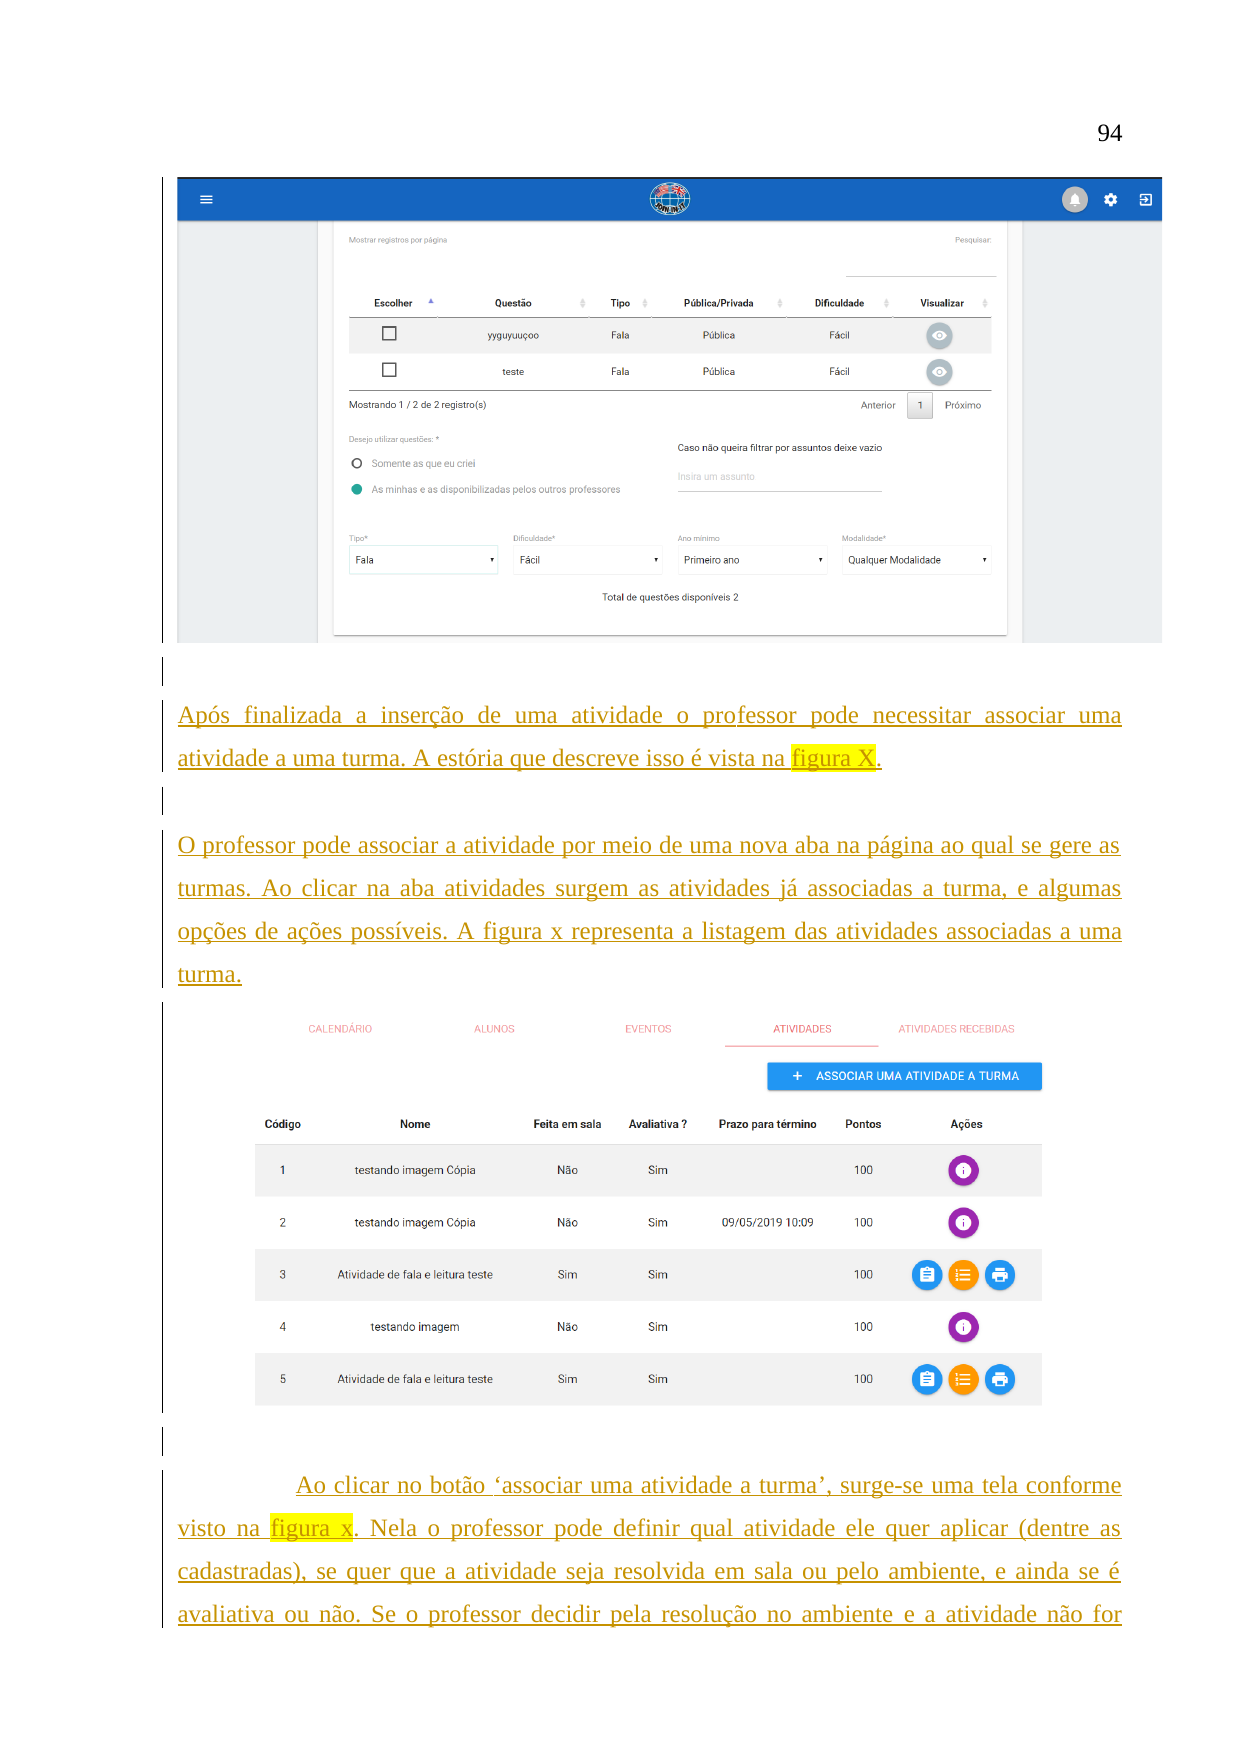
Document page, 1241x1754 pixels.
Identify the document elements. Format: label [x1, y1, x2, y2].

picture [252, 1002, 1047, 1413]
picture [177, 177, 1163, 643]
